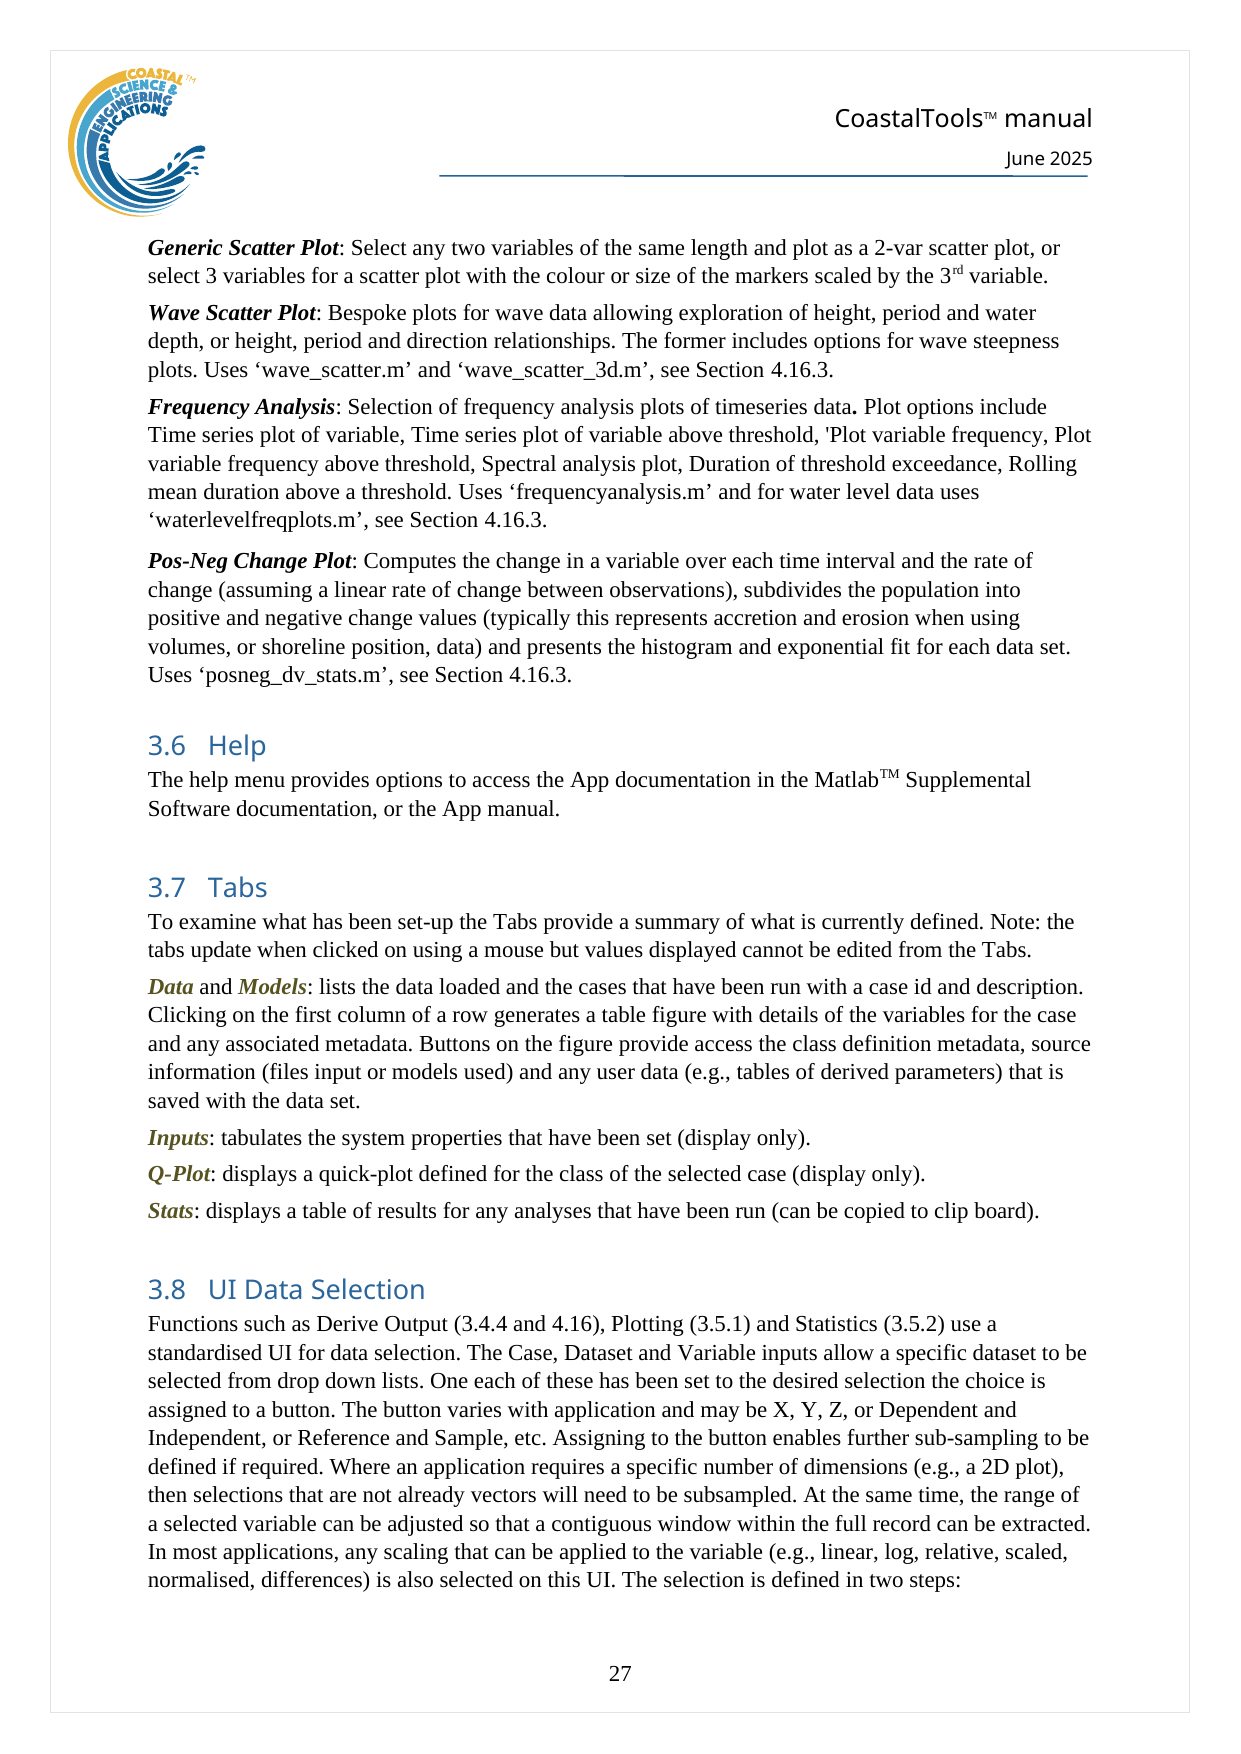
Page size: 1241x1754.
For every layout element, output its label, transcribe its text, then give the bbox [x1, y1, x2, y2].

text Stats: displays a table of results for any analyses that have been run (can be copied to clip board). [148, 1197, 1093, 1223]
subtitle Tabs [148, 868, 1093, 905]
text Wave Scatter Plot: Bespoke plots for wave data allowing exploration of height, period and water depth, or height, period and direction relationships. The former includes options for wave steepness plots. Uses ‘wave_scatter.m’ and ‘wave_scatter_3d.m’, see Section 4.16.3. [148, 299, 1093, 382]
text Generic Scatter Plot: Select any two variables of the same length and plot as a 2-var scatter plot, or select 3 variables for a scatter plot with the colour or size of the markers scaled by the 3rd variable. [148, 234, 1093, 289]
text Functions such as Derive Output (3.4.4 and 4.16), Plotting (3.5.1) and Statistics (3.5.2) use a standardised UI for data selection. The Case, Dataset and Variable inputs allow a specific dataset to be selected from drop down lists. One each of these has been set to the desired selection the choice is assigned to a button. The button varies with application and may be X, Y, Z, or Dependent and Independent, or Reference and Sample, etc. Assigning to the button enables further sub-sampling to be defined if required. Where an application requires a specific number of dimensions (e.g., a 2D plot), then selections that are not already vectors will need to be subsampled. At the same time, the range of a selected variable can be adjusted so that a contiguous window within the full record can be extracted. In most applications, any scaling that can be applied to the variable (e.g., linear, log, relative, scaled, normalised, differences) is also selected on this UI. The selection is defined in two steps: [148, 1311, 1093, 1593]
text Pos-Neg Change Plot: Computes the change in a variable over each time interval and the rate of change (assuming a linear rate of change between observations), subdivides the population into positive and negative change values (typically this represents accretion and erosion when using volumes, or shoreline position, data) and presents the histogram and exponential fit for each data set. Uses ‘posneg_dv_stats.m’, see Section 4.16.3. [148, 547, 1093, 687]
subtitle UI Data Selection [148, 1271, 1093, 1308]
subtitle Help [148, 726, 1093, 763]
text Data and Models: lists the data loaded and the cases that have been run with a case id and description. Clicking on the first column of a row generates a table figure with details of the variables for the case and any associated metadata. Buttons on the figure provide access the class definition metadata, source information (files input or models used) and any user data (e.g., tables of derived parameters) that is saved with the data set. [148, 973, 1093, 1113]
text The help menu provides options to access the App documentation in the MatlabTM Supplemental Software documentation, or the App manual. [148, 766, 1093, 821]
text Inputs: tabulates the system properties that have been set (display only). [148, 1124, 1093, 1150]
text Frequency Analysis: Selection of frequency analysis plots of timeseries data. Plot options include Time series plot of variable, Time series plot of variable above threshold, 'Plot variable frequency, Plot variable frequency above threshold, Spectral analysis plot, Duration of threshold exceedance, Rolling mean duration above a threshold. Uses ‘frequencyanalysis.m’ and for water level data uses ‘waterlevelfreqplots.m’, see Section 4.16.3. [148, 393, 1093, 533]
text Q-Plot: displays a quick-plot defined for the class of the selected case (display only). [148, 1160, 1093, 1187]
text To examine what has been set-up the Tabs provide a summary of what is currently defined. Note: the tabs update when clicked on using a mouse but values displayed cannot be edited from the Tabs. [148, 908, 1093, 963]
